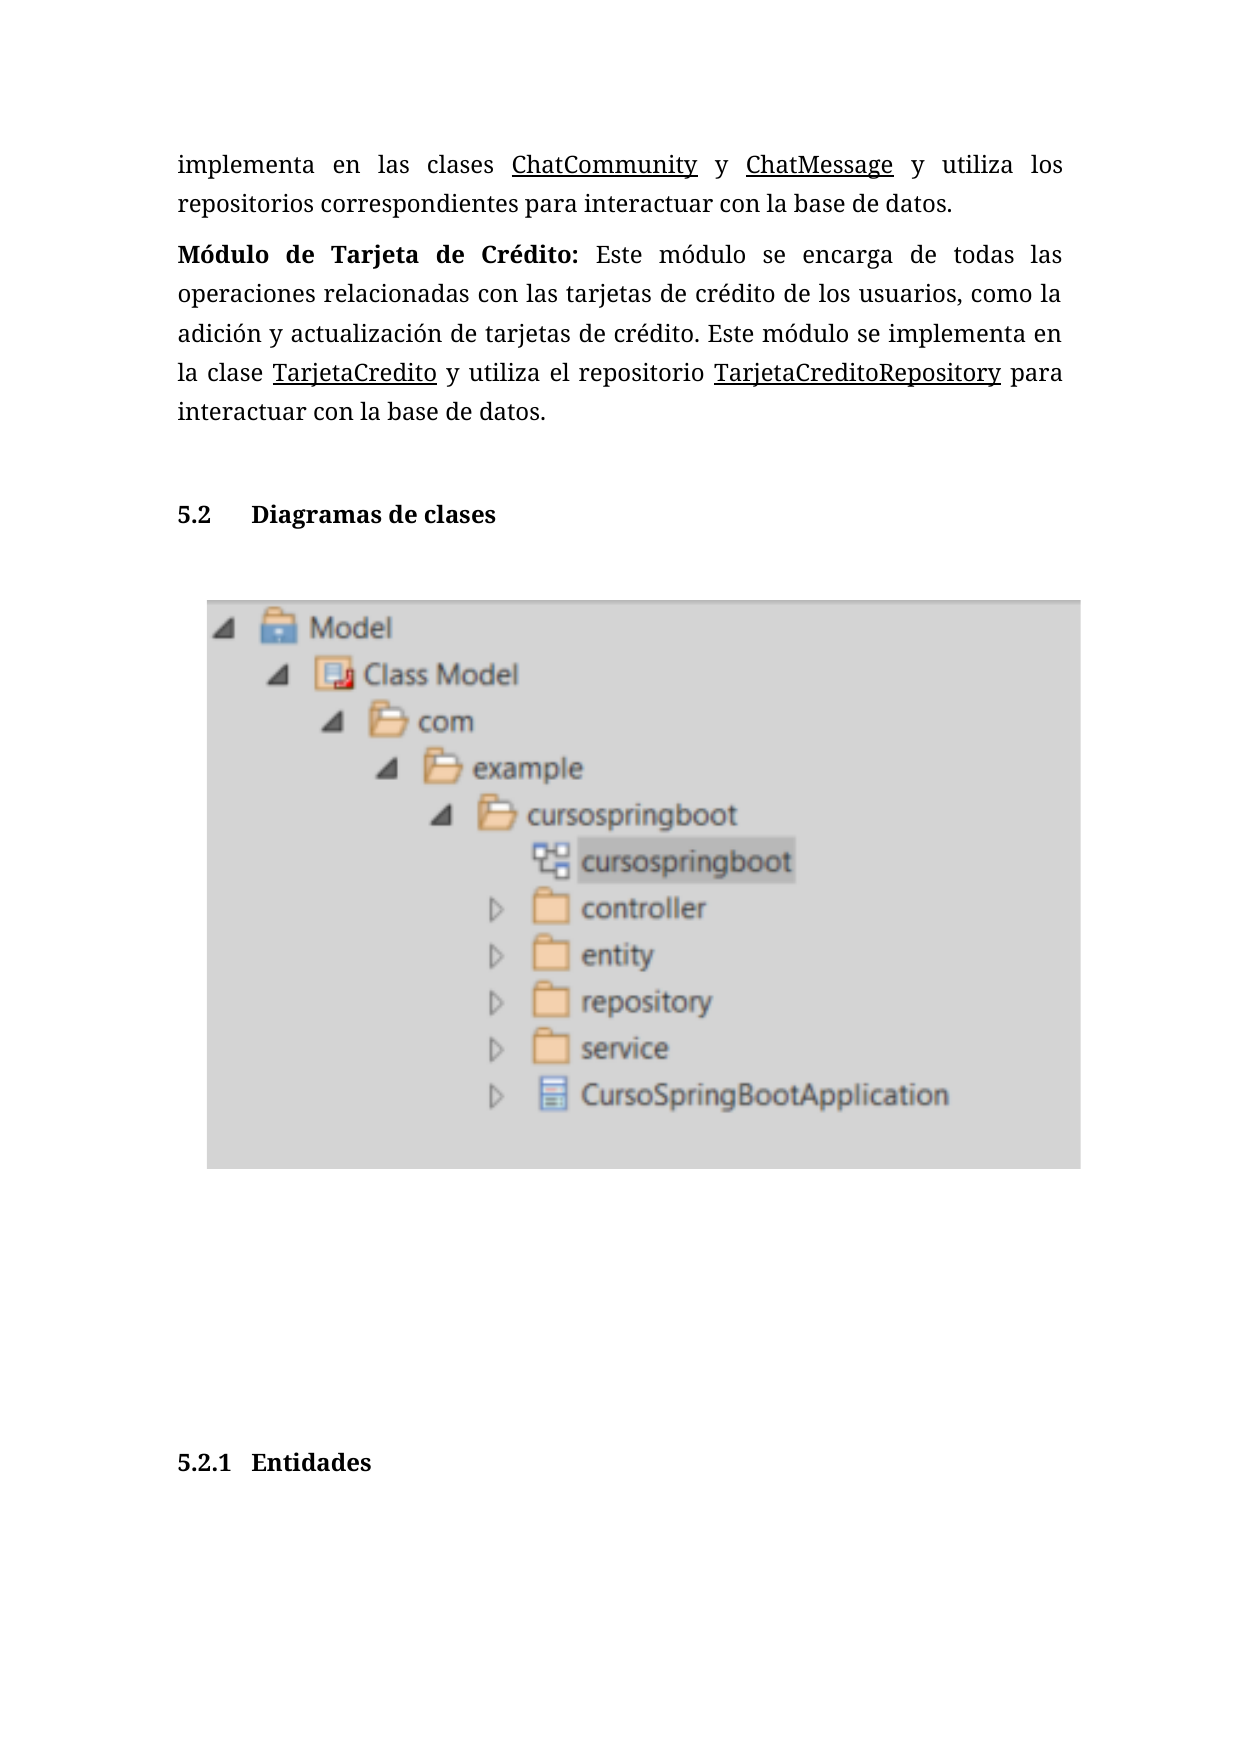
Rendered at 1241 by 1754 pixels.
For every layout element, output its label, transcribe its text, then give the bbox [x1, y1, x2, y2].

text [177, 148, 1063, 219]
text 5.2.1 Entidades [177, 1446, 1063, 1478]
text 5.2 Diagramas de clases [177, 498, 1063, 530]
text Módulo de Tarjeta de Crédito: Este módulo se encarga de todas las operaciones relacionadas con las tarjetas de crédito de los usuarios, como la adición y actualización de tarjetas de crédito. Este módulo se implementa en la clase TarjetaCredito y utiliza el repositorio TarjetaCreditoRepository para interactuar con la base de datos. [177, 238, 1063, 427]
picture [206, 600, 1081, 1169]
